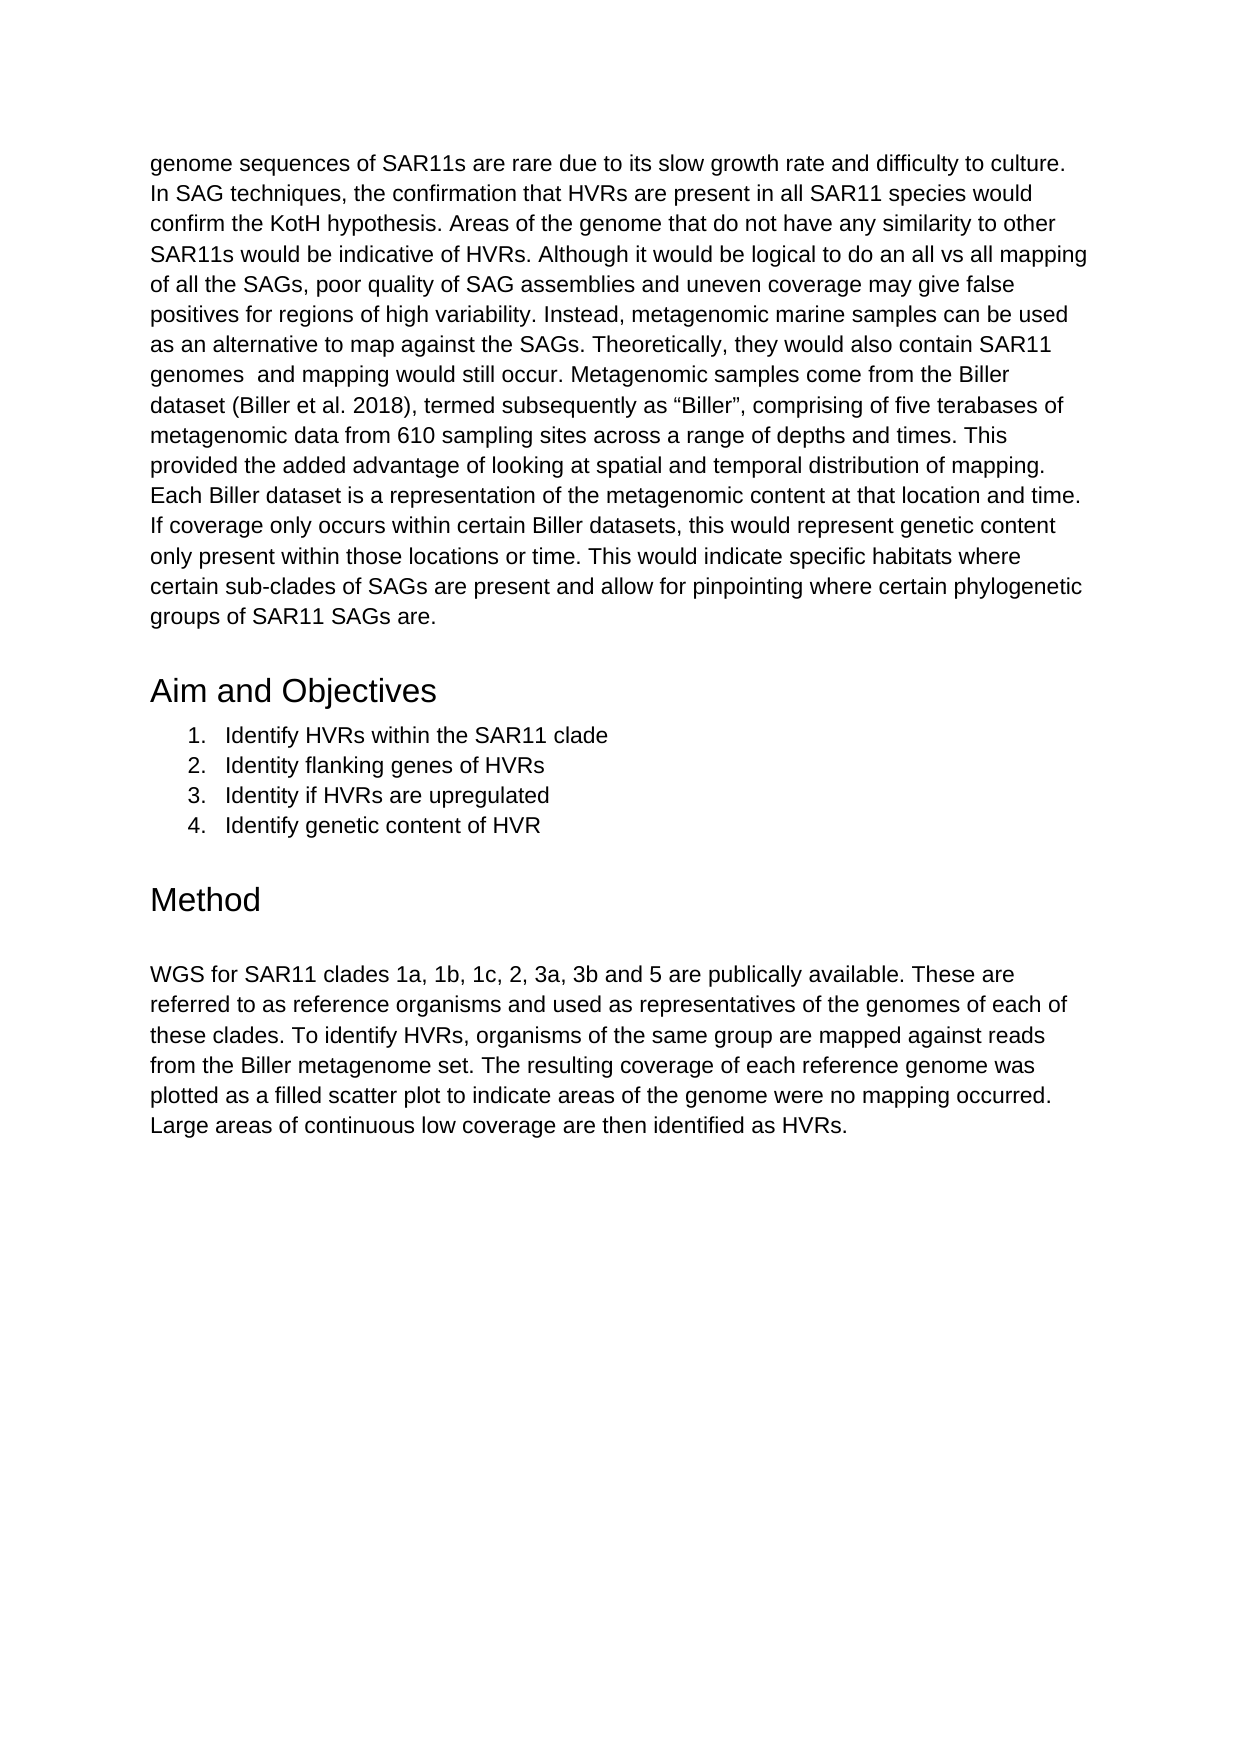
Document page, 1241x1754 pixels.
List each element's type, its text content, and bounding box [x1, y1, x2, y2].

list Identity flanking genes of HVRs [187, 752, 1090, 778]
subtitle Aim and Objectives [150, 671, 1090, 709]
list Identity if HVRs are upregulated [187, 782, 1090, 808]
list Identify HVRs within the SAR11 clade [187, 722, 1090, 748]
text WGS for SAR11 clades 1a, 1b, 1c, 2, 3a, 3b and 5 are publically available. These are referred to as reference organisms and used as representatives of the genomes of each of these clades. To identify HVRs, organisms of the same group are mapped against reads from the Biller metagenome set. The resulting coverage of each reference genome was plotted as a filled scatter plot to indicate areas of the genome were no mapping occurred. Large areas of continuous low coverage are then identified as HVRs. [150, 961, 1090, 1139]
list Identify genetic content of HVR [187, 812, 1090, 839]
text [150, 150, 1090, 629]
subtitle Method [150, 880, 1090, 918]
